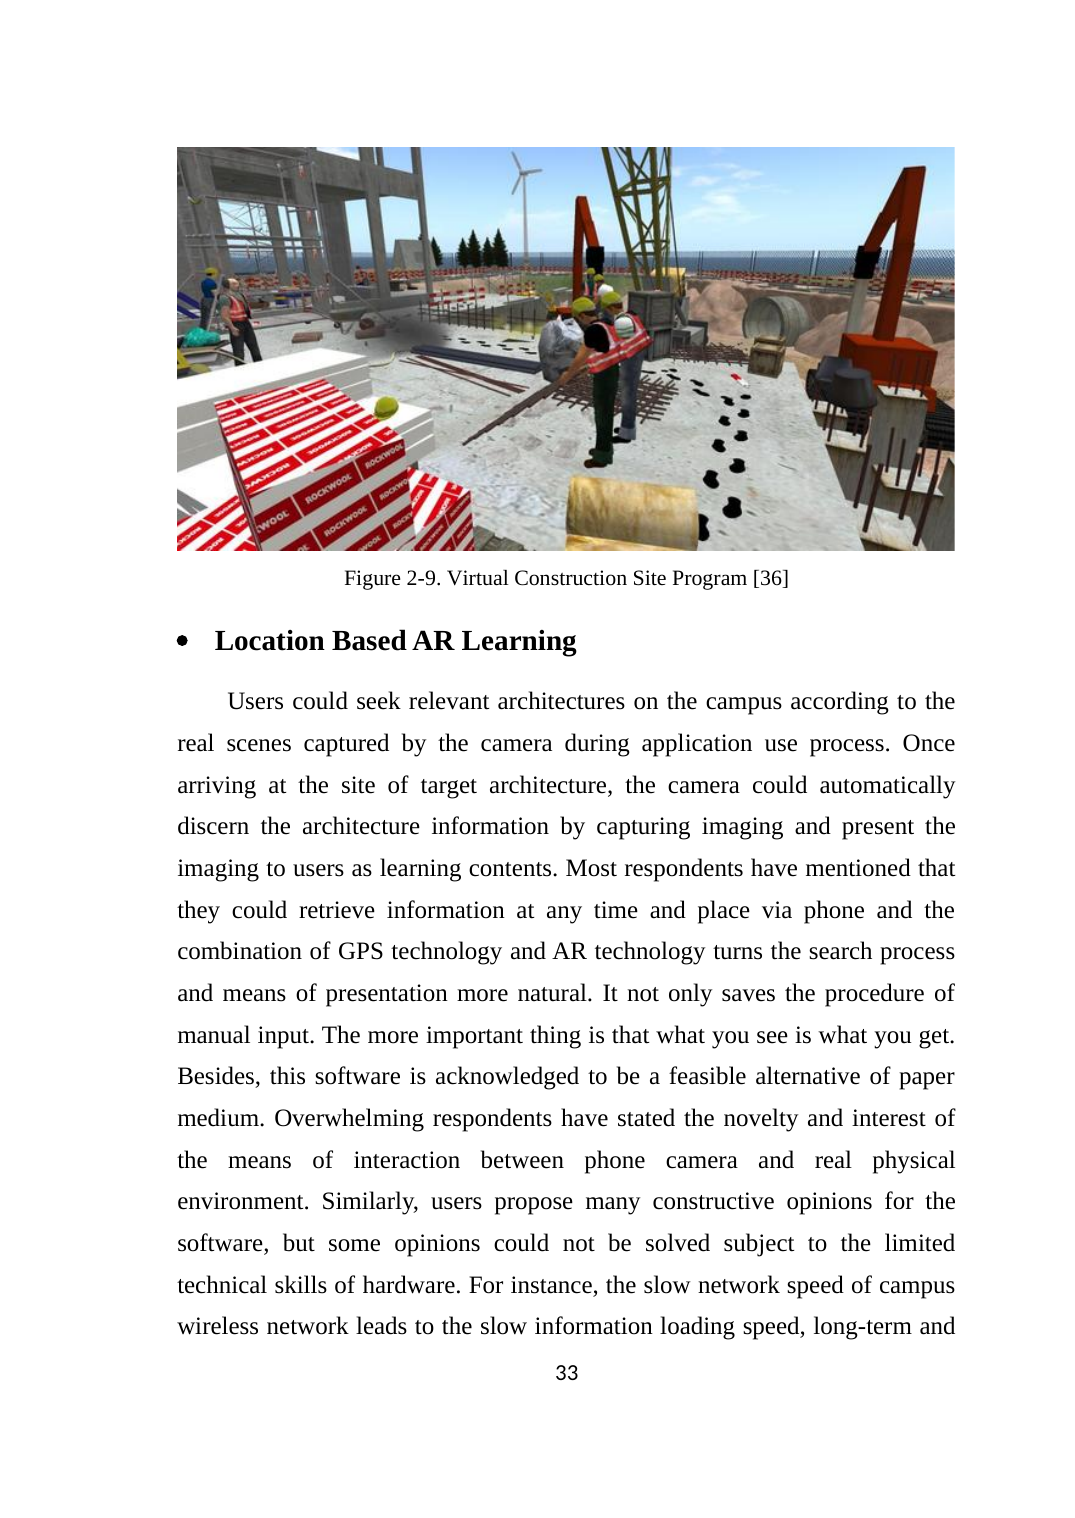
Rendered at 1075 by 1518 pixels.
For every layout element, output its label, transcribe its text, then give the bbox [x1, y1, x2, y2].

list Location Based AR Learning [177, 623, 956, 657]
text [177, 676, 956, 1343]
picture [177, 147, 955, 551]
